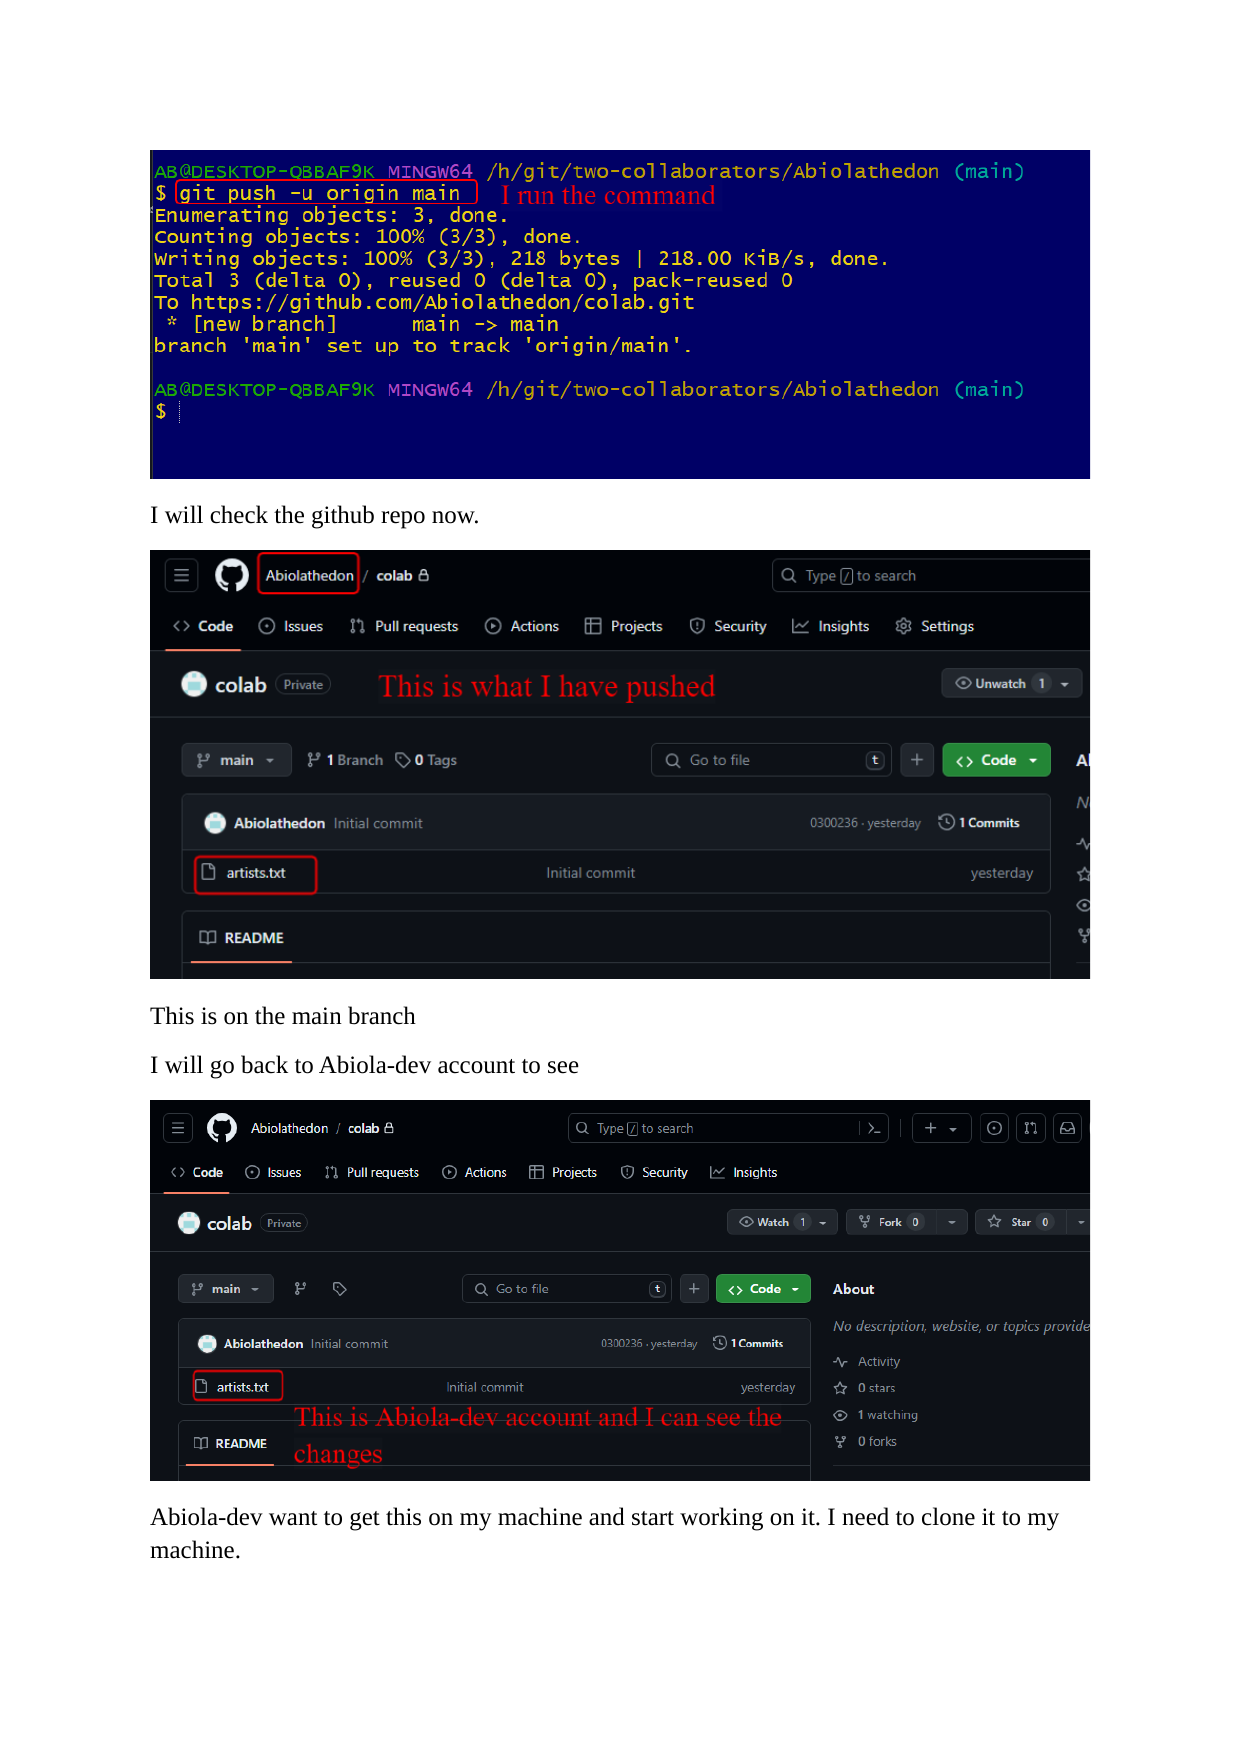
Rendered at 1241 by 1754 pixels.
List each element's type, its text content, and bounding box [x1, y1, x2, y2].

text Abiola-dev want to get this on my machine and start working on it. I need to clone it to my machine. [150, 1502, 1090, 1564]
picture [150, 1100, 1091, 1481]
picture [150, 550, 1091, 979]
text This is on the main branch [150, 1001, 1090, 1029]
text I will go back to Abiola-dev account to see [150, 1051, 1090, 1079]
picture [150, 150, 1091, 479]
text I will check the github repo now. [150, 500, 1090, 529]
